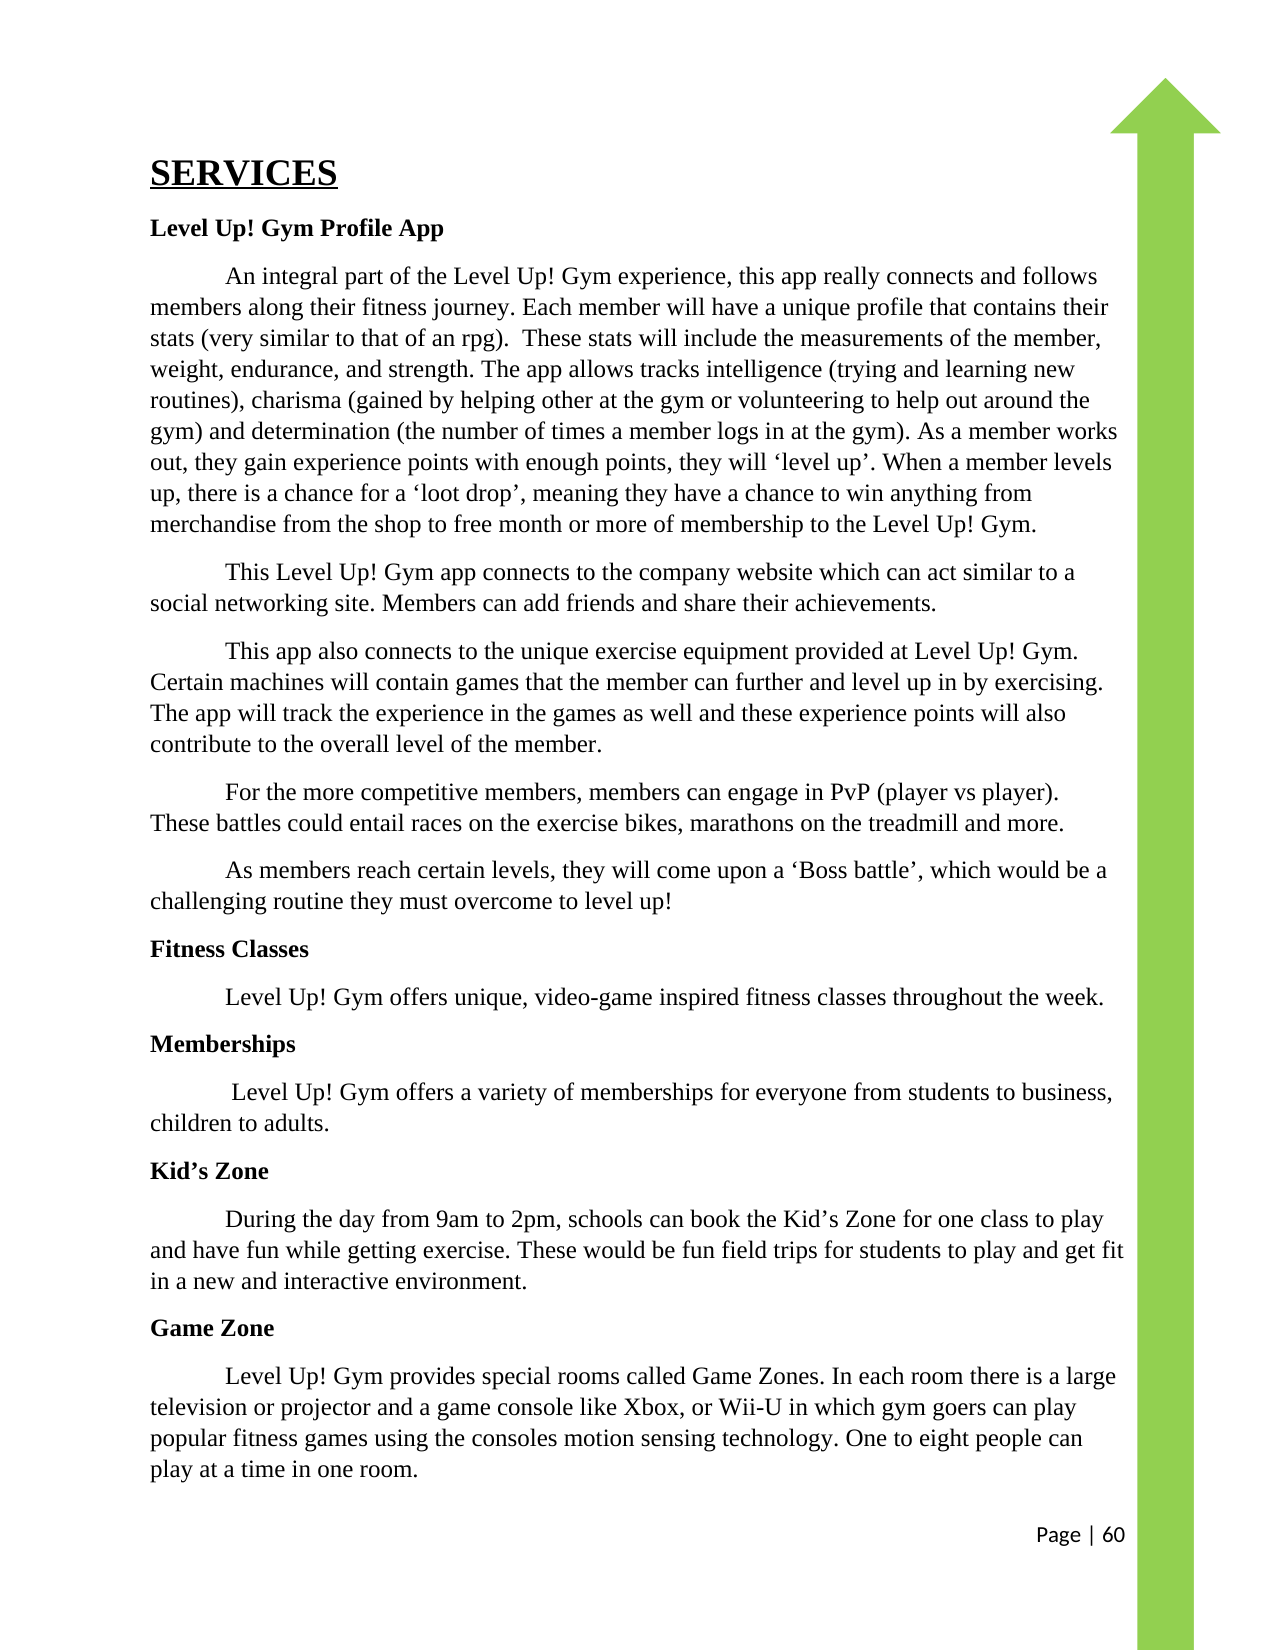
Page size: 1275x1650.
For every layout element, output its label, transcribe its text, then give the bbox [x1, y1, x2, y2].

text This app also connects to the unique exercise equipment provided at Level Up! Gym. Certain machines will contain games that the member can further and level up in by exercising. The app will track the experience in the games as well and these experience points will also contribute to the overall level of the member. [150, 636, 1125, 758]
text Level Up! Gym provides special rooms called Game Zones. In each room there is a large television or projector and a game console like Xbox, or Wii-U in which gym goers can play popular fitness games using the consoles motion sensing technology. One to eight people can play at a time in one room. [150, 1361, 1125, 1483]
text Level Up! Gym Profile App [150, 213, 1125, 242]
text An integral part of the Level Up! Gym experience, this app really connects and follows members along their fitness journey. Each member will have a unique profile that contains their stats (very similar to that of an rpg). These stats will include the measurements of the member, weight, endurance, and strength. The app allows tracks intelligence (trying and learning new routines), charisma (gained by helping other at the gym or volunteering to help out around the gym) and determination (the number of times a member logs in at the gym). As a member works out, they gain experience points with enough points, they will ‘level up’. When a member levels up, there is a chance for a ‘loot drop’, meaning they have a chance to win anything from merchandise from the shop to free month or more of membership to the Level Up! Gym. [150, 261, 1125, 538]
text Game Zone [150, 1313, 1125, 1342]
text Kid’s Zone [150, 1156, 1125, 1185]
text During the day from 9am to 2pm, schools can book the Kid’s Zone for one class to play and have fun while getting exercise. These would be fun field trips for students to play and get fit in a new and interactive environment. [150, 1204, 1125, 1294]
text For the more competitive members, members can engage in PvP (player vs player). These battles could entail races on the exercise bikes, marathons on the treadmill and more. [150, 777, 1125, 836]
text Level Up! Gym offers unique, video-game inspired fitness classes throughout the week. [150, 982, 1125, 1011]
text Fitness Classes [150, 934, 1125, 963]
text Level Up! Gym offers a variety of memberships for everyone from students to business, children to adults. [150, 1077, 1125, 1137]
text SERVICES [150, 150, 1125, 193]
text Memberships [150, 1029, 1125, 1058]
text This Level Up! Gym app connects to the company website which can act similar to a social networking site. Members can add friends and share their achievements. [150, 557, 1125, 617]
text As members reach certain levels, they will come upon a ‘Boss battle’, which would be a challenging routine they must overcome to level up! [150, 855, 1125, 915]
